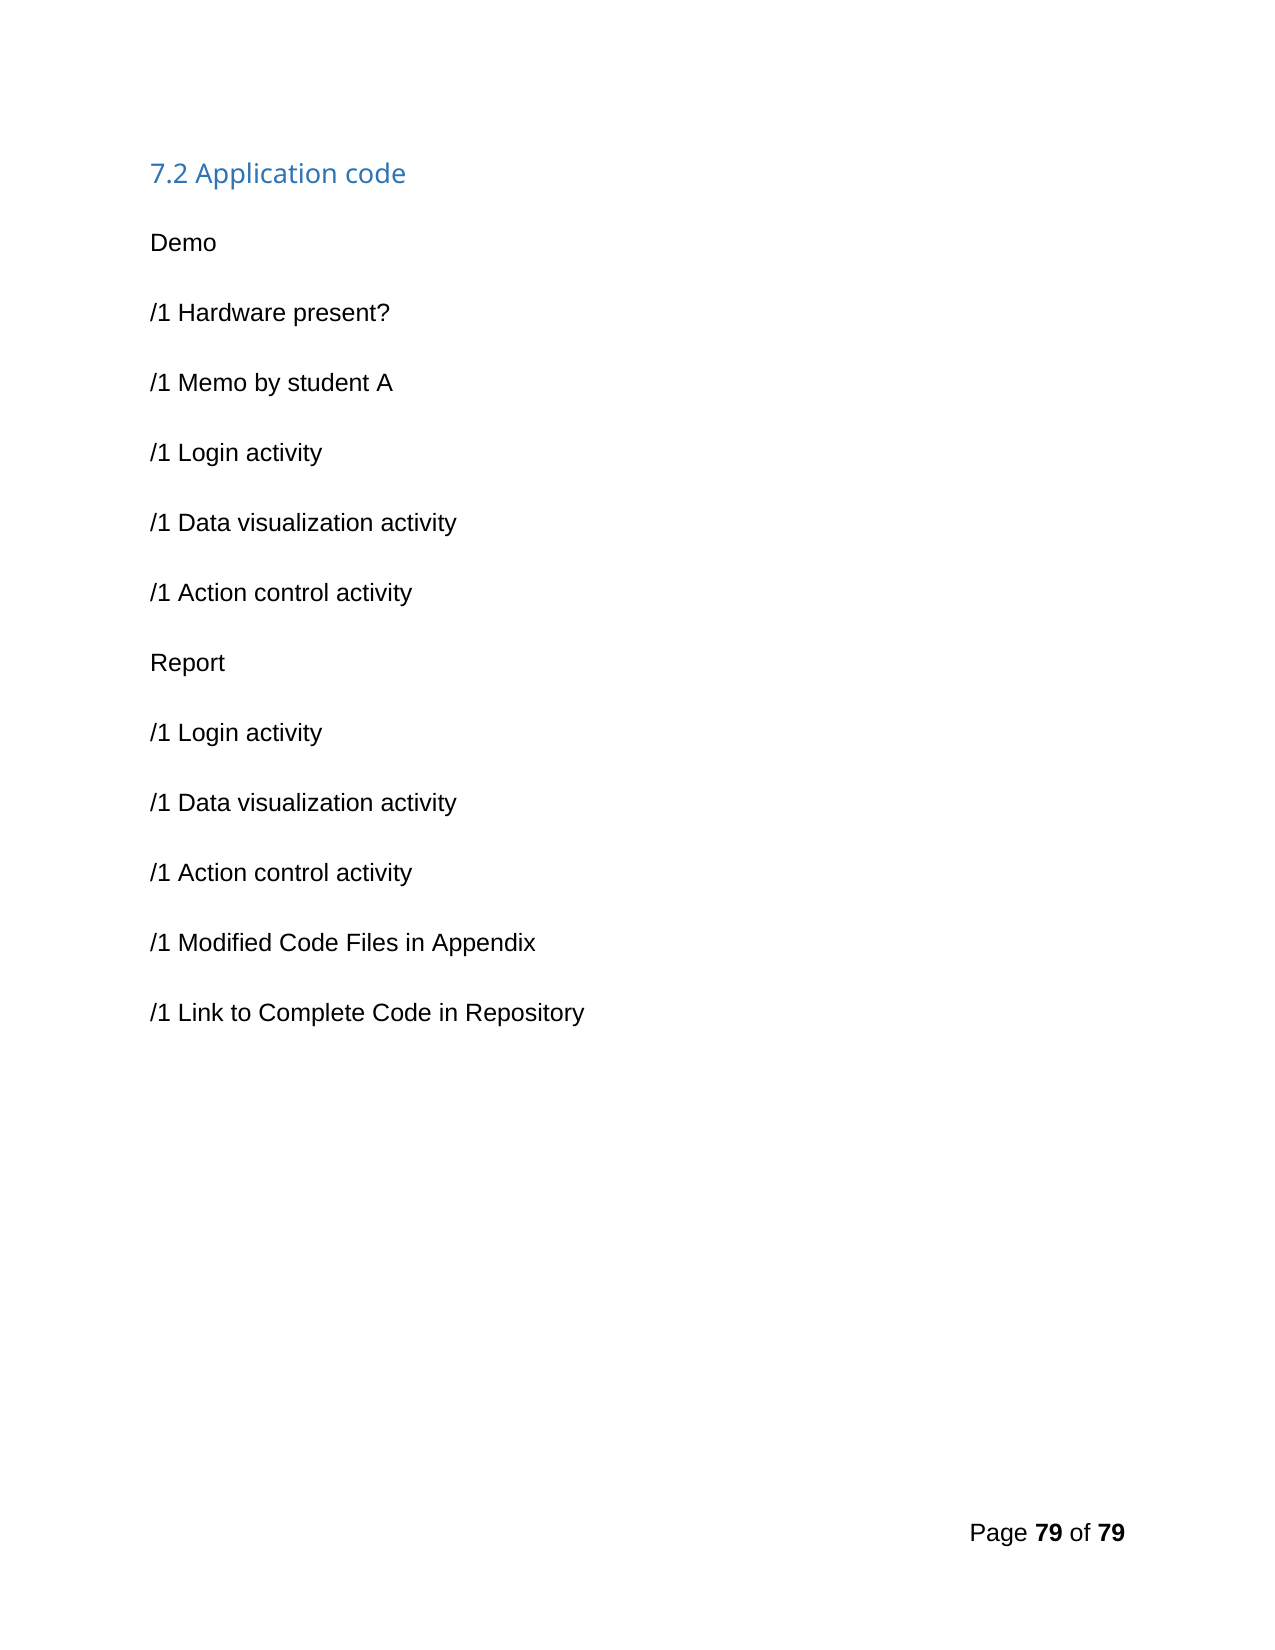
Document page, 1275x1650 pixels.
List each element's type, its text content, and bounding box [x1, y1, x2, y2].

text /1 Login activity [150, 438, 1125, 467]
text /1 Data visualization activity [150, 508, 1125, 537]
text Demo [150, 228, 1125, 257]
text /1 Action control activity [150, 578, 1125, 607]
text Report [150, 648, 1125, 677]
text /1 Modified Code Files in Appendix [150, 928, 1125, 957]
text /1 Memo by student A [150, 368, 1125, 397]
text /1 Hardware present? [150, 298, 1125, 327]
text /1 Link to Complete Code in Repository [150, 998, 1125, 1027]
text /1 Action control activity [150, 858, 1125, 887]
text /1 Data visualization activity [150, 788, 1125, 817]
text /1 Login activity [150, 718, 1125, 747]
